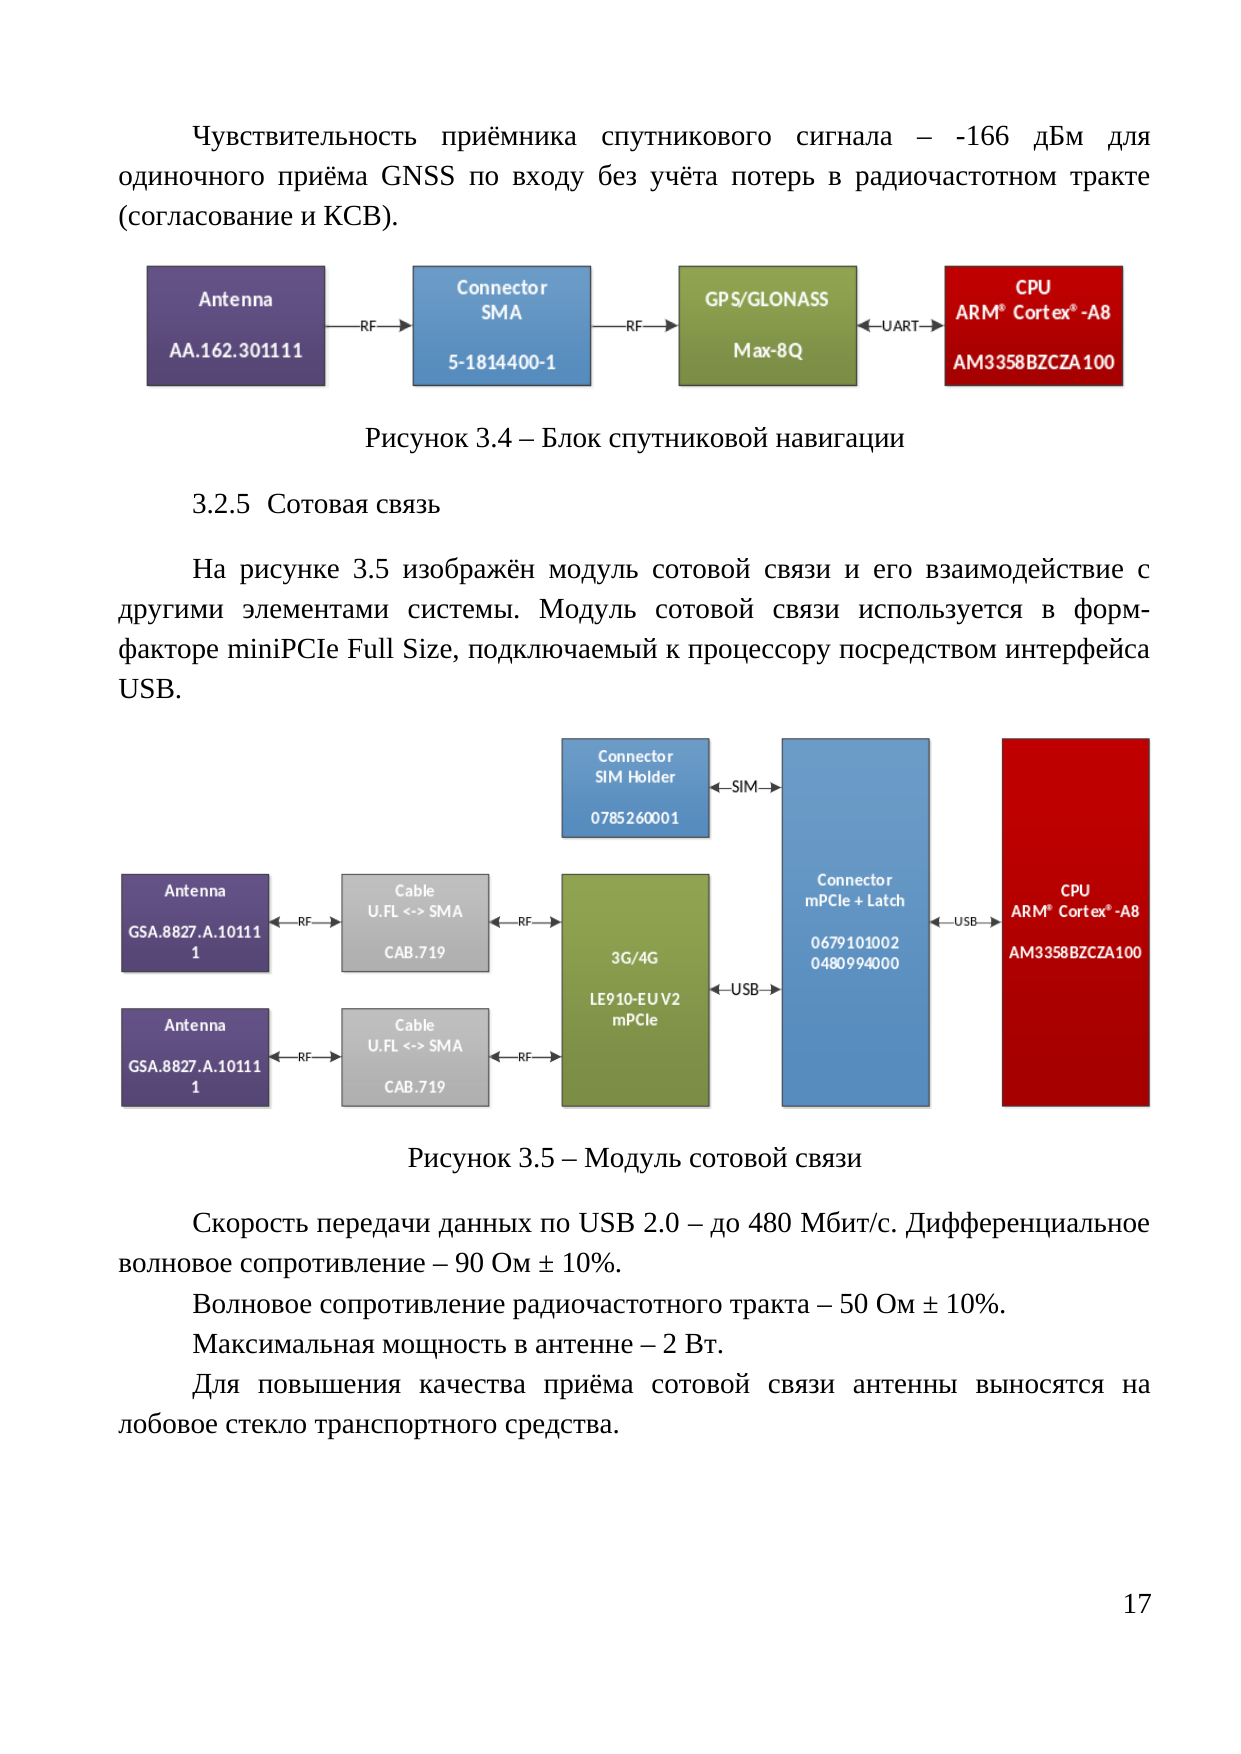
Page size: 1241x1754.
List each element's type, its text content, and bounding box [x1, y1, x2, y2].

text На рисунке 3.5 изображён модуль сотовой связи и его взаимодействие с другими элементами системы. Модуль сотовой связи используется в форм-факторе miniPCIe Full Size, подключаемый к процессору посредством интерфейса USB. [118, 551, 1152, 705]
text Волновое сопротивление радиочастотного тракта – 50 Ом ± 10%. [118, 1286, 1152, 1319]
text Скорость передачи данных по USB 2.0 – до 480 Мбит/с. Дифференциальное волновое сопротивление – 90 Ом ± 10%. [118, 1205, 1152, 1279]
text Максимальная мощность в антенне – 2 Вт. [118, 1326, 1152, 1359]
text Чувствительность приёмника спутникового сигнала – -166 дБм для одиночного приёма GNSS по входу без учёта потерь в радиочастотном тракте (согласование и КСВ). [118, 118, 1152, 232]
subtitle Сотовая связь [192, 486, 1152, 519]
text Рисунок 3.4 – Блок спутниковой навигации [118, 421, 1152, 454]
text Для повышения качества приёма сотовой связи антенны выносятся на лобовое стекло транспортного средства. [118, 1366, 1152, 1440]
text Рисунок 3.5 – Модуль сотовой связи [118, 1140, 1152, 1174]
